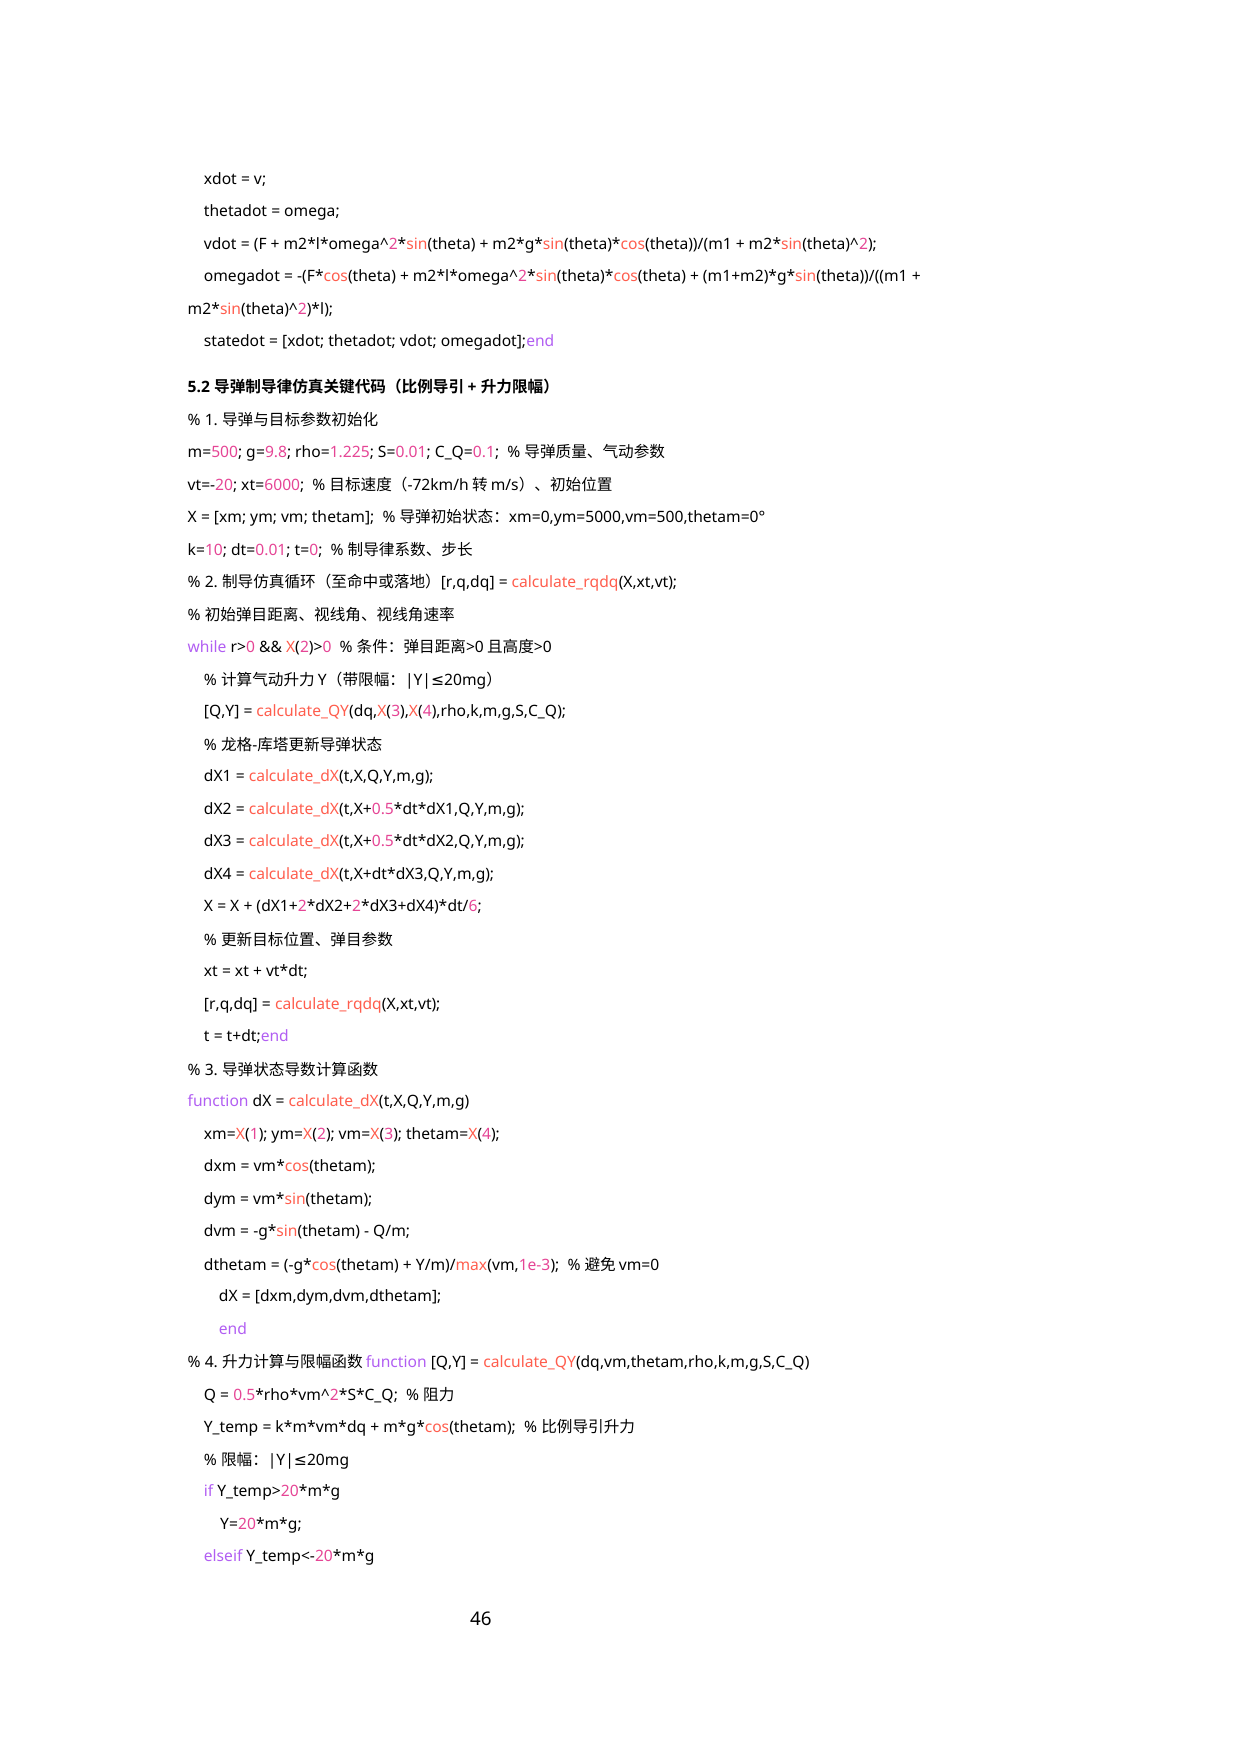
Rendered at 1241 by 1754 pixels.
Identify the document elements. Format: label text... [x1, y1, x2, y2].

text dxm = vm*cos(thetam); [187, 1149, 1053, 1182]
text k=10; dt=0.01; t=0; % 制导律系数、步长 [187, 532, 1053, 564]
text X = X + (dX1+2*dX2+2*dX3+dX4)*dt/6; [187, 889, 1053, 922]
text if Y_temp>20*m*g [187, 1474, 1053, 1507]
text function dX = calculate_dX(t,X,Q,Y,m,g) [187, 1084, 1053, 1117]
text thetadot = omega; [187, 194, 1053, 227]
text X = [xm; ym; vm; thetam]; % 导弹初始状态：xm=0,ym=5000,vm=500,thetam=0° [187, 499, 1053, 532]
text xm=X(1); ym=X(2); vm=X(3); thetam=X(4); [187, 1117, 1053, 1149]
text m=500; g=9.8; rho=1.225; S=0.01; C_Q=0.1; % 导弹质量、气动参数 [187, 434, 1053, 467]
text dX3 = calculate_dX(t,X+0.5*dt*dX2,Q,Y,m,g); [187, 824, 1053, 857]
text dX2 = calculate_dX(t,X+0.5*dt*dX1,Q,Y,m,g); [187, 792, 1053, 824]
text [r,q,dq] = calculate_rqdq(X,xt,vt); [187, 987, 1053, 1019]
text dthetam = (-g*cos(thetam) + Y/m)/max(vm,1e-3); % 避免vm=0 [187, 1247, 1053, 1279]
text % 限幅：|Y|≤20mg [187, 1442, 1053, 1474]
text while r>0 && X(2)>0 % 条件：弹目距离>0且高度>0 [187, 629, 1053, 662]
text % 龙格-库塔更新导弹状态 [187, 727, 1053, 759]
text % 计算气动升力Y（带限幅：|Y|≤20mg） [187, 662, 1053, 694]
text xt = xt + vt*dt; [187, 954, 1053, 987]
text omegadot = -(F*cos(theta) + m2*l*omega^2*sin(theta)*cos(theta) + (m1+m2)*g*sin(theta))/((m1 + m2*sin(theta)^2)*l); [187, 259, 1053, 324]
text Y_temp = k*m*vm*dq + m*g*cos(thetam); % 比例导引升力 [187, 1409, 1053, 1442]
text % 2. 制导仿真循环（至命中或落地）[r,q,dq] = calculate_rqdq(X,xt,vt); [187, 564, 1053, 597]
text dX4 = calculate_dX(t,X+dt*dX3,Q,Y,m,g); [187, 857, 1053, 889]
text dym = vm*sin(thetam); [187, 1182, 1053, 1214]
text % 初始弹目距离、视线角、视线角速率 [187, 597, 1053, 629]
text dX1 = calculate_dX(t,X,Q,Y,m,g); [187, 759, 1053, 792]
text statedot = [xdot; thetadot; vdot; omegadot];end [187, 324, 1053, 357]
text Y=20*m*g; [187, 1507, 1053, 1539]
text vdot = (F + m2*l*omega^2*sin(theta) + m2*g*sin(theta)*cos(theta))/(m1 + m2*sin(theta)^2); [187, 227, 1053, 259]
text % 1. 导弹与目标参数初始化 [187, 402, 1053, 434]
subtitle 5.2 导弹制导律仿真关键代码（比例导引 + 升力限幅） [187, 369, 1053, 402]
text end [187, 1312, 1053, 1344]
text % 更新目标位置、弹目参数 [187, 922, 1053, 954]
text dX = [dxm,dym,dvm,dthetam]; [187, 1279, 1053, 1312]
text [Q,Y] = calculate_QY(dq,X(3),X(4),rho,k,m,g,S,C_Q); [187, 694, 1053, 727]
text % 4. 升力计算与限幅函数function [Q,Y] = calculate_QY(dq,vm,thetam,rho,k,m,g,S,C_Q) [187, 1344, 1053, 1377]
text Q = 0.5*rho*vm^2*S*C_Q; % 阻力 [187, 1377, 1053, 1409]
text elseif Y_temp<-20*m*g [187, 1539, 1053, 1572]
text vt=-20; xt=6000; % 目标速度（-72km/h转m/s）、初始位置 [187, 467, 1053, 499]
text dvm = -g*sin(thetam) - Q/m; [187, 1214, 1053, 1247]
text xdot = v; [187, 162, 1053, 194]
text t = t+dt;end [187, 1019, 1053, 1052]
text % 3. 导弹状态导数计算函数 [187, 1052, 1053, 1084]
